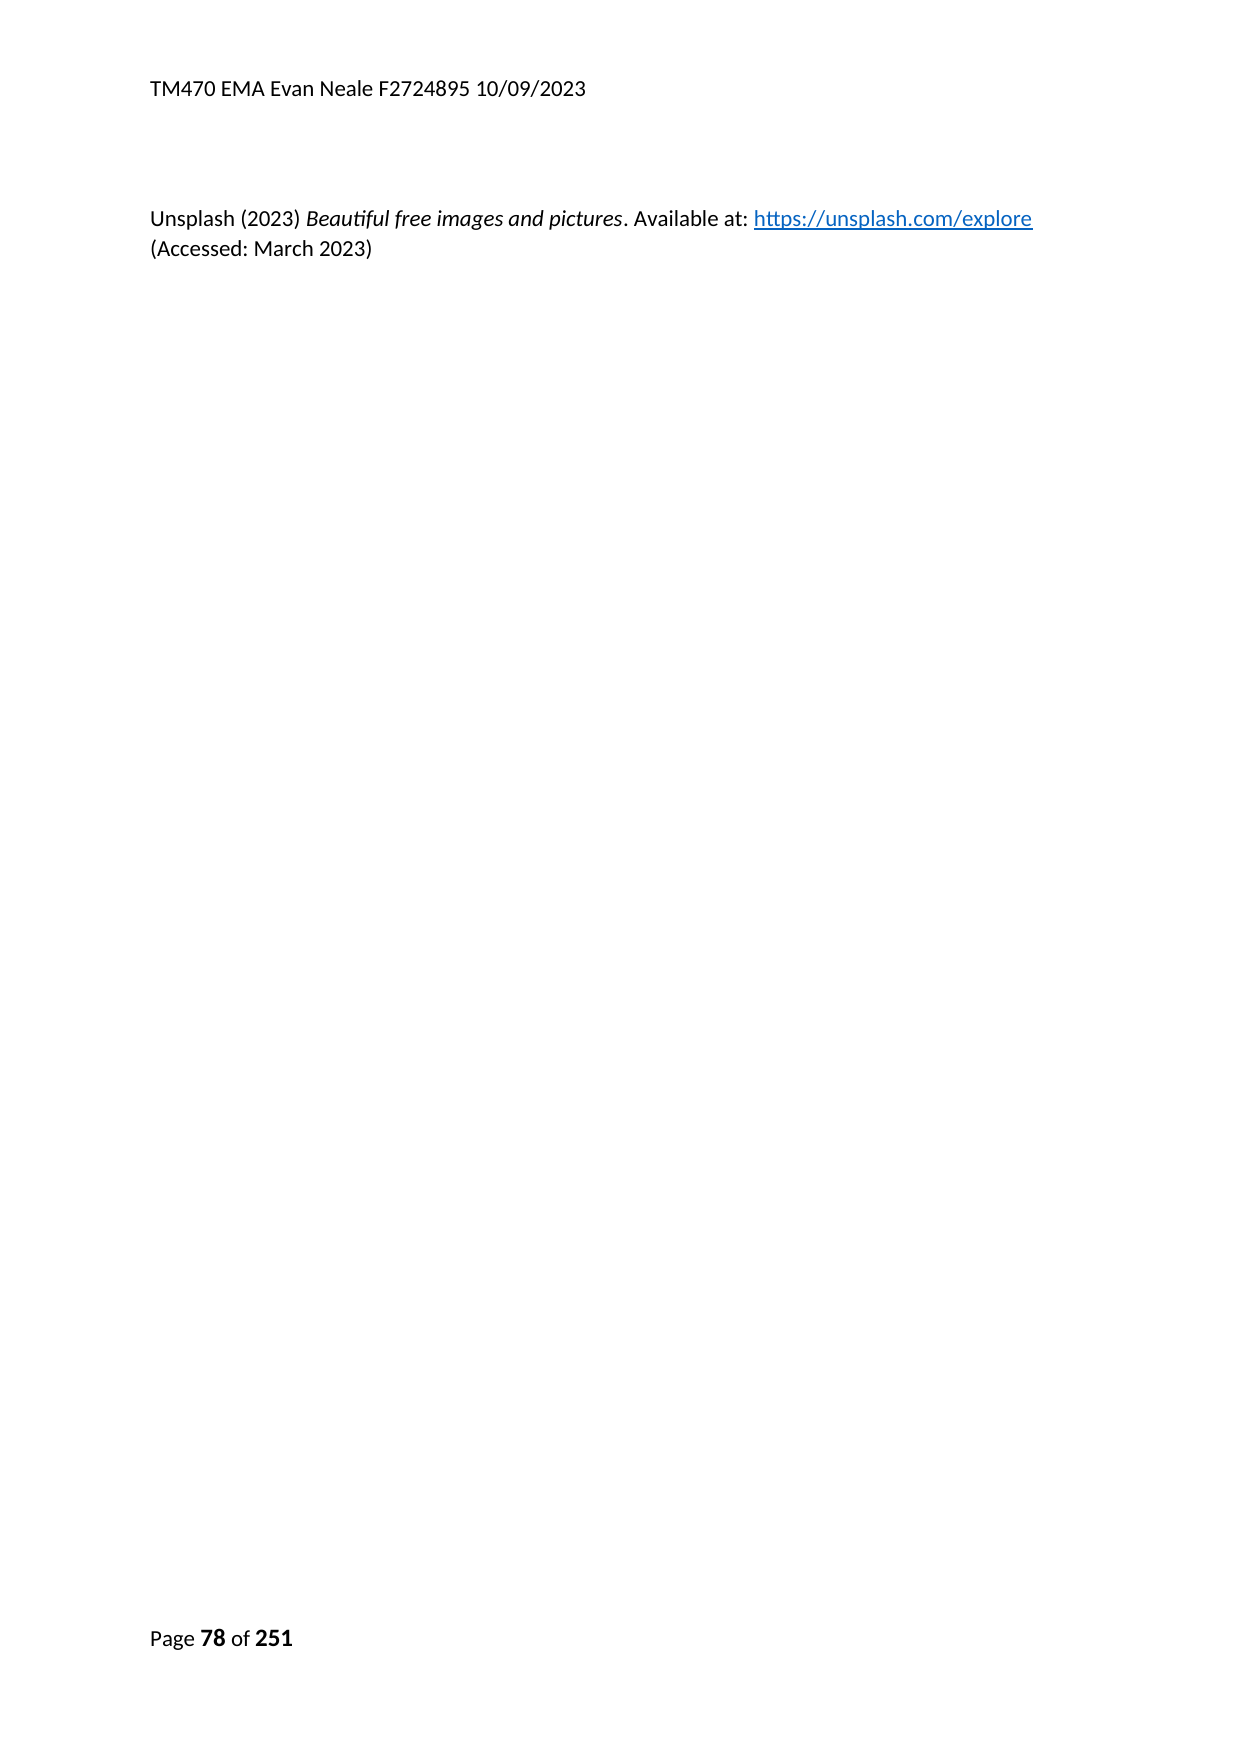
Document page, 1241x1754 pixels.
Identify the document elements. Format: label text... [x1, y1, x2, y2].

text Unsplash (2023) Beautiful free images and pictures. Available at: https://unsplash.com/explore (Accessed: March 2023) [150, 204, 1090, 262]
